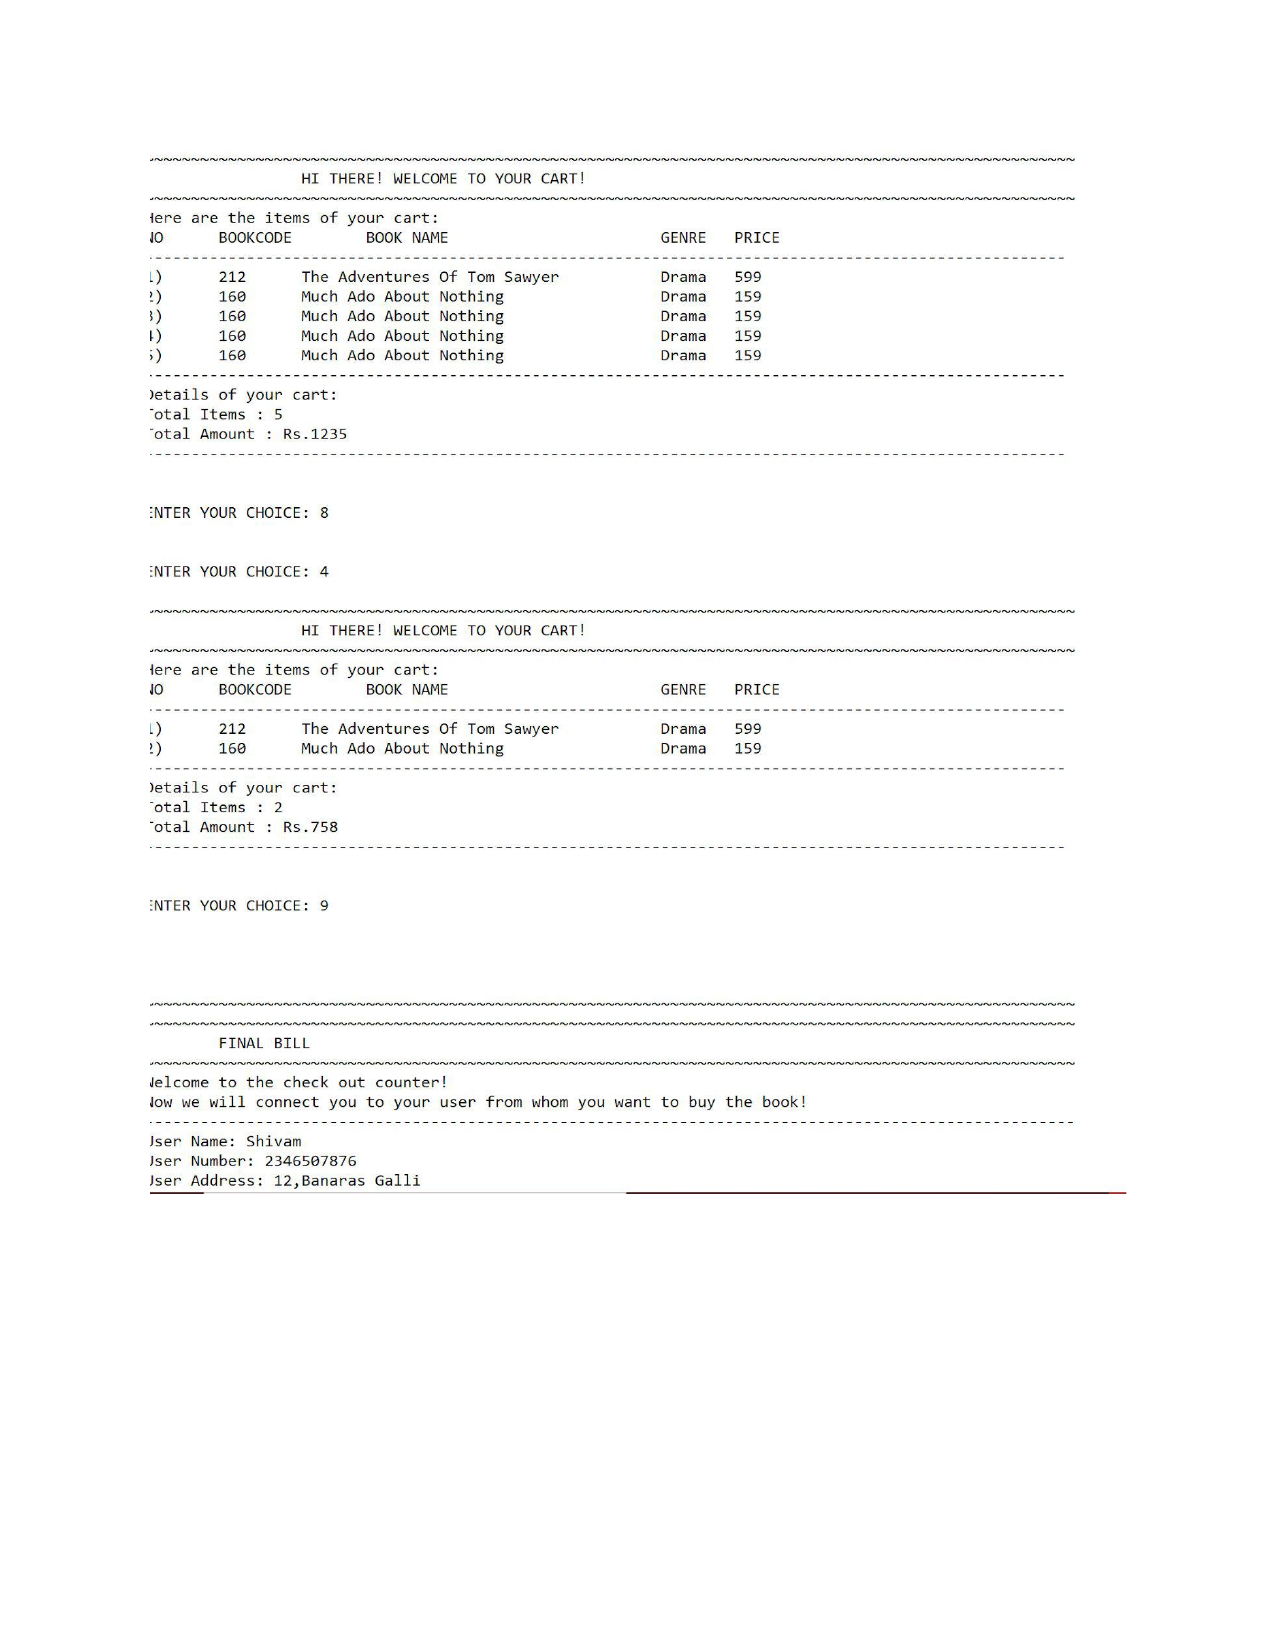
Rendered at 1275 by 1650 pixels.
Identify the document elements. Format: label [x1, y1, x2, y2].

picture [150, 150, 1127, 1194]
